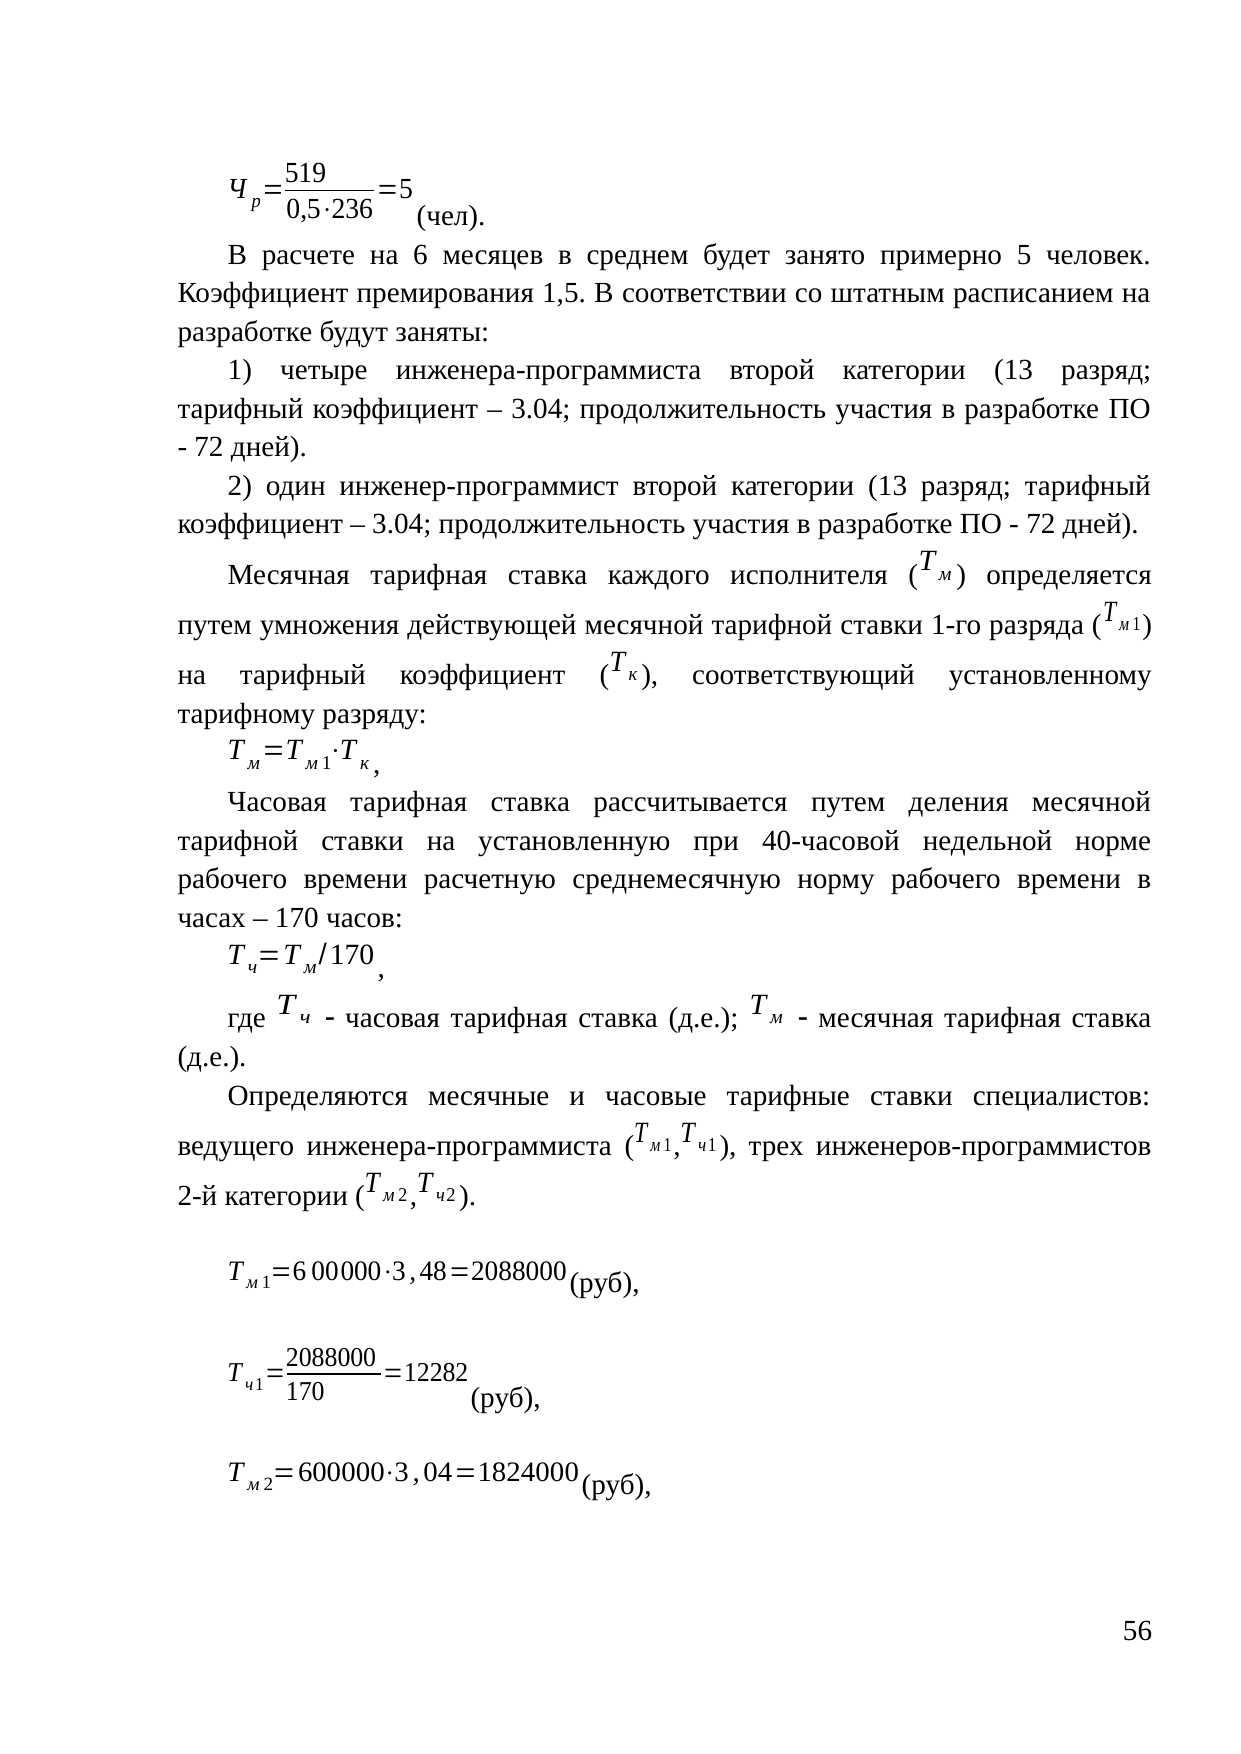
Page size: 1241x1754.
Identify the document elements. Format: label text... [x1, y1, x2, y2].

text Часовая тарифная ставка рассчитывается путем деления месячной тарифной ставки на установленную при 40-часовой недельной норме рабочего времени расчетную среднемесячную норму рабочего времени в часах – 170 часов: [177, 784, 1152, 934]
text 2) один инженер-программист второй категории (13 разряд; тарифный коэффициент – 3.04; продолжительность участия в разработке ПО - 72 дней). [177, 468, 1152, 540]
text (чел). [177, 157, 1152, 232]
text где часовая тарифная ставка (д.е.); месячная тарифная ставка (д.е.). [177, 989, 1152, 1073]
text , [177, 734, 1152, 779]
text , [177, 939, 1152, 984]
text (руб), [177, 1343, 1152, 1413]
text (руб), [177, 1255, 1152, 1299]
text В расчете на 6 месяцев в среднем будет занято примерно 5 человек. Коэффициент премирования 1,5. В соответствии со штатным расписанием на разработке будут заняты: [177, 237, 1152, 347]
text 1) четыре инженера-программиста второй категории (13 разряд; тарифный коэффициент – 3.04; продолжительность участия в разработке ПО - 72 дней). [177, 352, 1152, 463]
text Месячная тарифная ставка каждого исполнителя () определяется путем умножения действующей месячной тарифной ставки 1-го разряда () на тарифный коэффициент (), соответствующий установленному тарифному разряду: [177, 545, 1152, 729]
text (руб), [177, 1457, 1152, 1501]
text Определяются месячные и часовые тарифные ставки специалистов: ведущего инженера-программиста (,), трех инженеров-программистов 2-й категории (,). [177, 1078, 1152, 1212]
